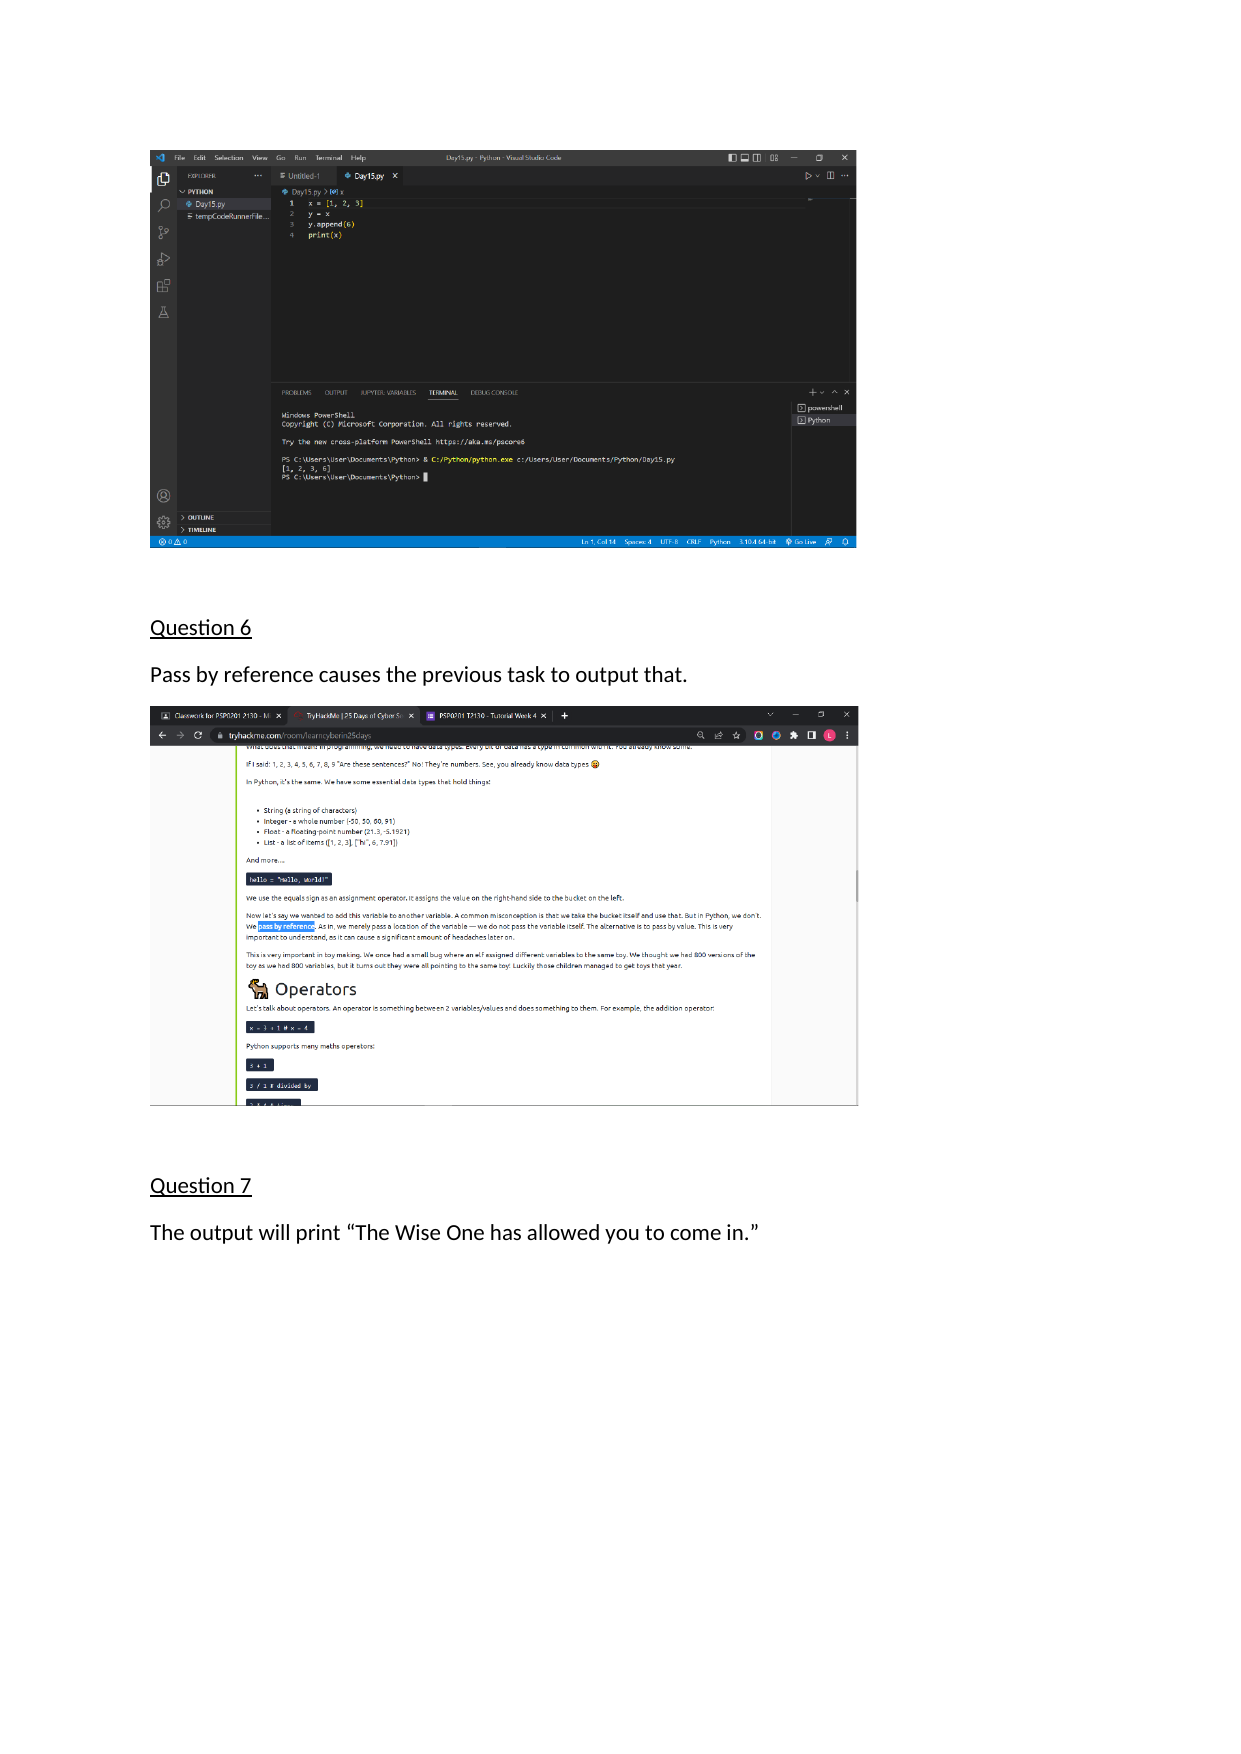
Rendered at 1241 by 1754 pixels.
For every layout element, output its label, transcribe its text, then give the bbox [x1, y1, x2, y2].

text Question 6 [150, 613, 1090, 641]
text Pass by reference causes the previous task to output that. [150, 660, 1090, 688]
text Question 7 [150, 1171, 1090, 1199]
picture [150, 706, 859, 1106]
picture [150, 150, 857, 548]
text The output will print “The Wise One has allowed you to come in.” [150, 1218, 1090, 1246]
